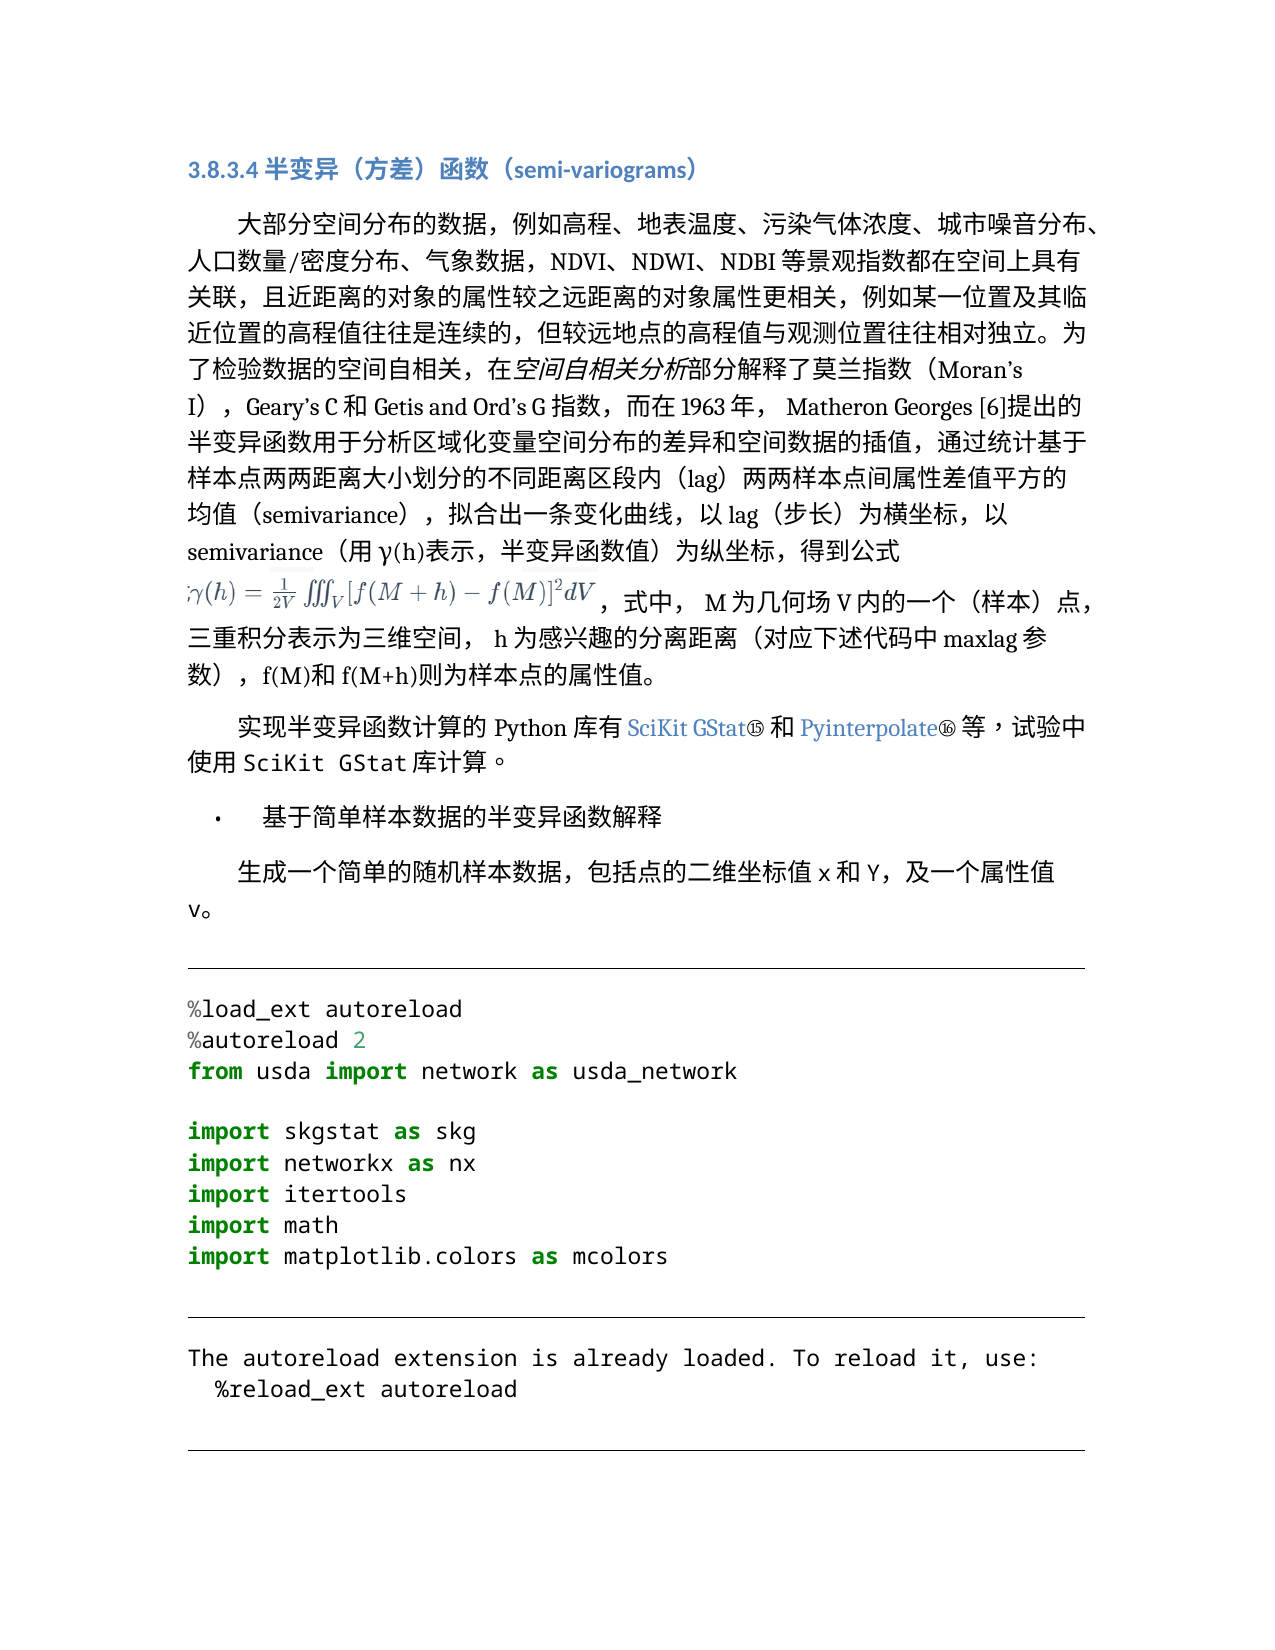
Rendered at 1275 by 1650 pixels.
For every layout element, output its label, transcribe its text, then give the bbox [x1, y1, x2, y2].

subtitle 3.8.3.4 半变异（方差）函数（semi-variograms） [187, 150, 1087, 186]
text 实现半变异函数计算的 Python 库有SciKit GStat⑮和Pyinterpolate⑯等，试验中使用SciKit GStat库计算。 [187, 710, 1087, 778]
text 生成一个简单的随机样本数据，包括点的二维坐标值x和 Y，及一个属性值v。 [187, 852, 1087, 924]
text %load_ext autoreload %autoreload 2 from usda import network as usda_network import skgstat as skg import networkx as nx import itertools import math import matplotlib.colors as mcolors [187, 993, 1087, 1272]
picture [187, 567, 598, 612]
list 基于简单样本数据的半变异函数解释 [212, 797, 1087, 833]
text The autoreload extension is already loaded. To reload it, use: %reload_ext autoreload [187, 1342, 1087, 1404]
text 大部分空间分布的数据，例如高程、地表温度、污染气体浓度、城市噪音分布、人口数量/密度分布、气象数据，NDVI、NDWI、NDBI等景观指数都在空间上具有关联，且近距离的对象的属性较之远距离的对象属性更相关，例如某一位置及其临近位置的高程值往往是连续的，但较远地点的高程值与观测位置往往相对独立。为了检验数据的空间自相关，在空间自相关分析部分解释了莫兰指数（Moran’s I），Geary’s C 和 Getis and Ord’s G 指数，而在1963年， Matheron Georges [6]提出的半变异函数用于分析区域化变量空间分布的差异和空间数据的插值，通过统计基于样本点两两距离大小划分的不同距离区段内（lag）两两样本点间属性差值平方的均值（semivariance），拟合出一条变化曲线，以lag（步长）为横坐标，以semivariance（用γ(h)表示，半变异函数值）为纵坐标，得到公式，式中， M为几何场V内的一个（样本）点，三重积分表示为三维空间， h为感兴趣的分离距离（对应下述代码中maxlag参数），f(M)和f(M+h)则为样本点的属性值。 [187, 205, 1087, 691]
